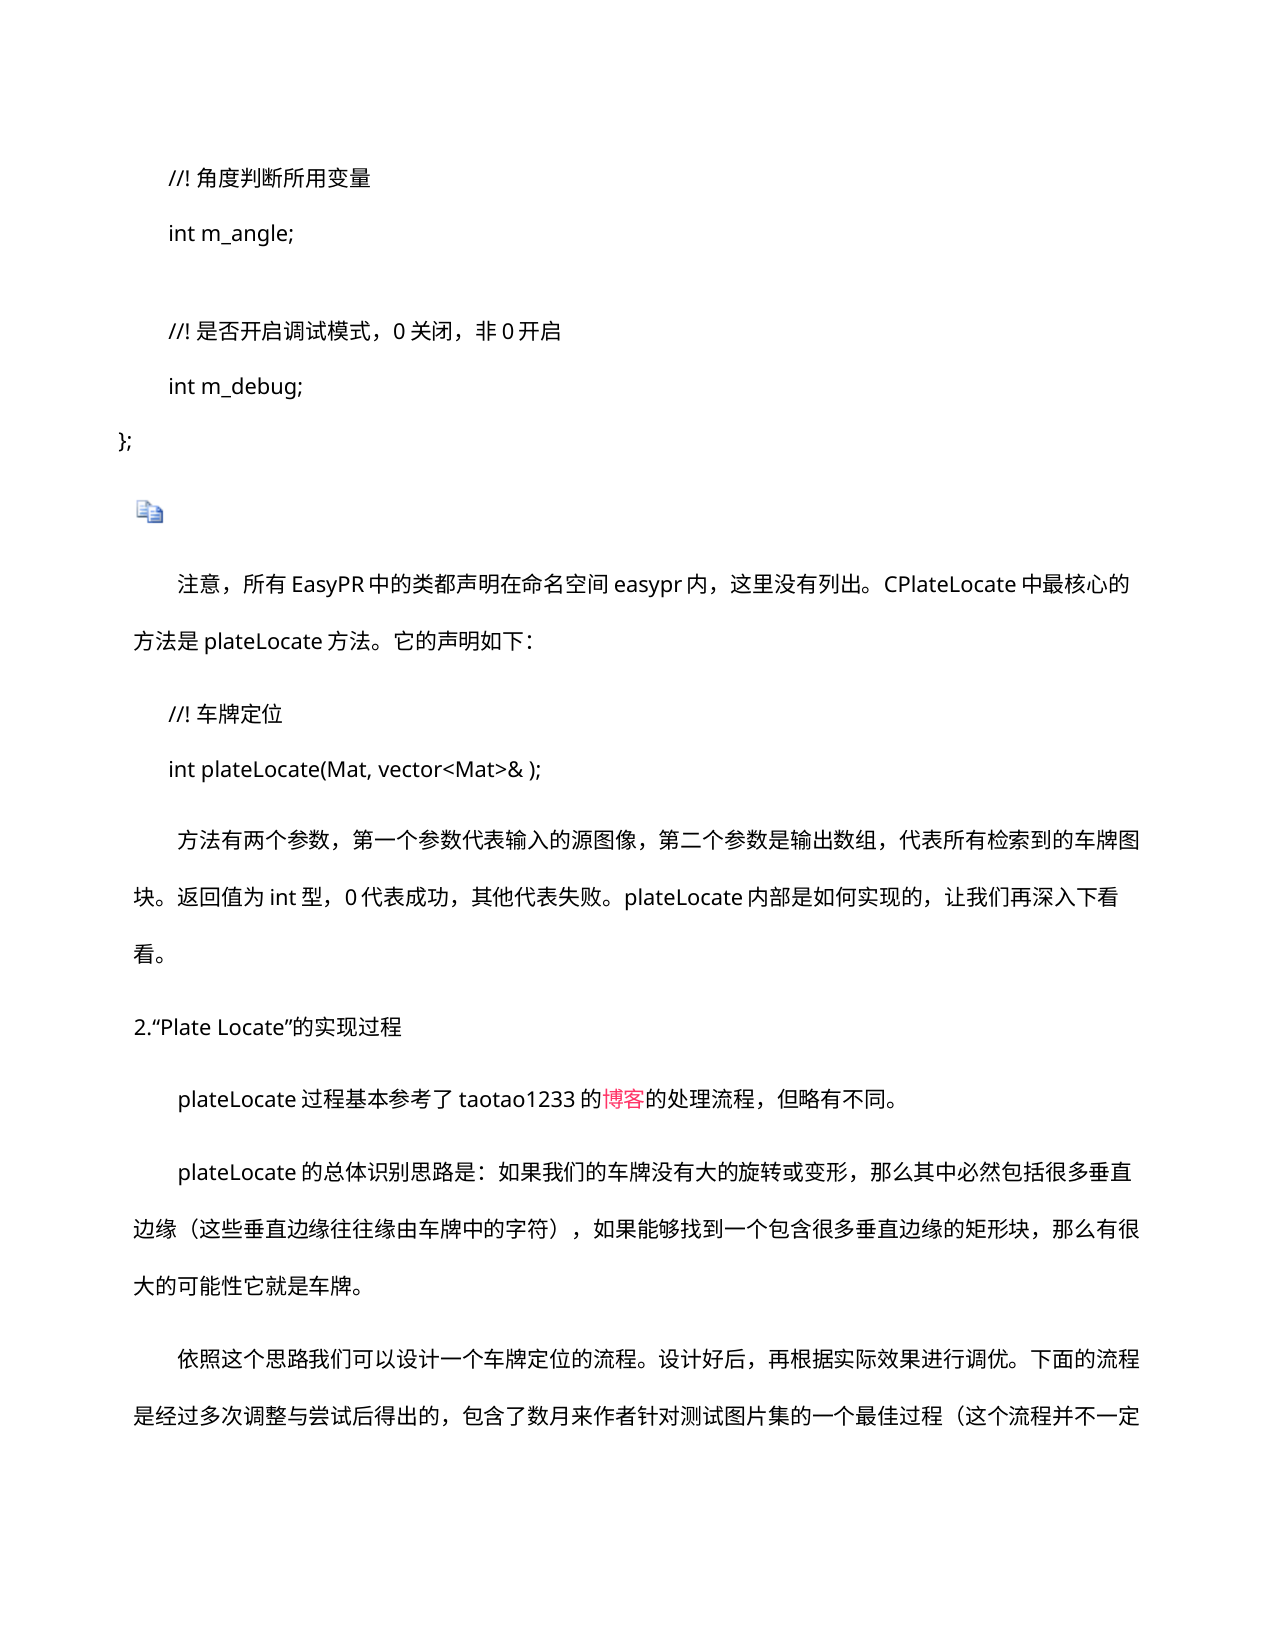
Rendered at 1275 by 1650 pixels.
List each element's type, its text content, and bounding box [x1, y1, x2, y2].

text 方法有两个参数，第一个参数代表输入的源图像，第二个参数是输出数组，代表所有检索到的车牌图块。返回值为int型，0代表成功，其他代表失败。plateLocate内部是如何实现的，让我们再深入下看看。 [134, 823, 1141, 969]
picture [133, 493, 169, 529]
text int m_debug; [118, 371, 1157, 401]
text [134, 1342, 1141, 1431]
text int m_angle; [118, 218, 1157, 248]
text //! 车牌定位 [118, 697, 1157, 728]
text 2.“Plate Locate”的实现过程 [134, 1009, 1141, 1041]
text 注意，所有EasyPR中的类都声明在命名空间easypr内，这里没有列出。CPlateLocate中最核心的方法是plateLocate方法。它的声明如下： [134, 567, 1141, 656]
text }; [118, 424, 1157, 454]
text plateLocate的总体识别思路是：如果我们的车牌没有大的旋转或变形，那么其中必然包括很多垂直边缘（这些垂直边缘往往缘由车牌中的字符），如果能够找到一个包含很多垂直边缘的矩形块，那么有很大的可能性它就是车牌。 [134, 1155, 1141, 1301]
text //! 角度判断所用变量 [118, 161, 1157, 192]
text plateLocate过程基本参考了taotao1233的博客的处理流程，但略有不同。 [134, 1082, 1141, 1114]
text int plateLocate(Mat, vector<Mat>& ); [118, 754, 1157, 783]
text //! 是否开启调试模式，0关闭，非0开启 [118, 314, 1157, 346]
